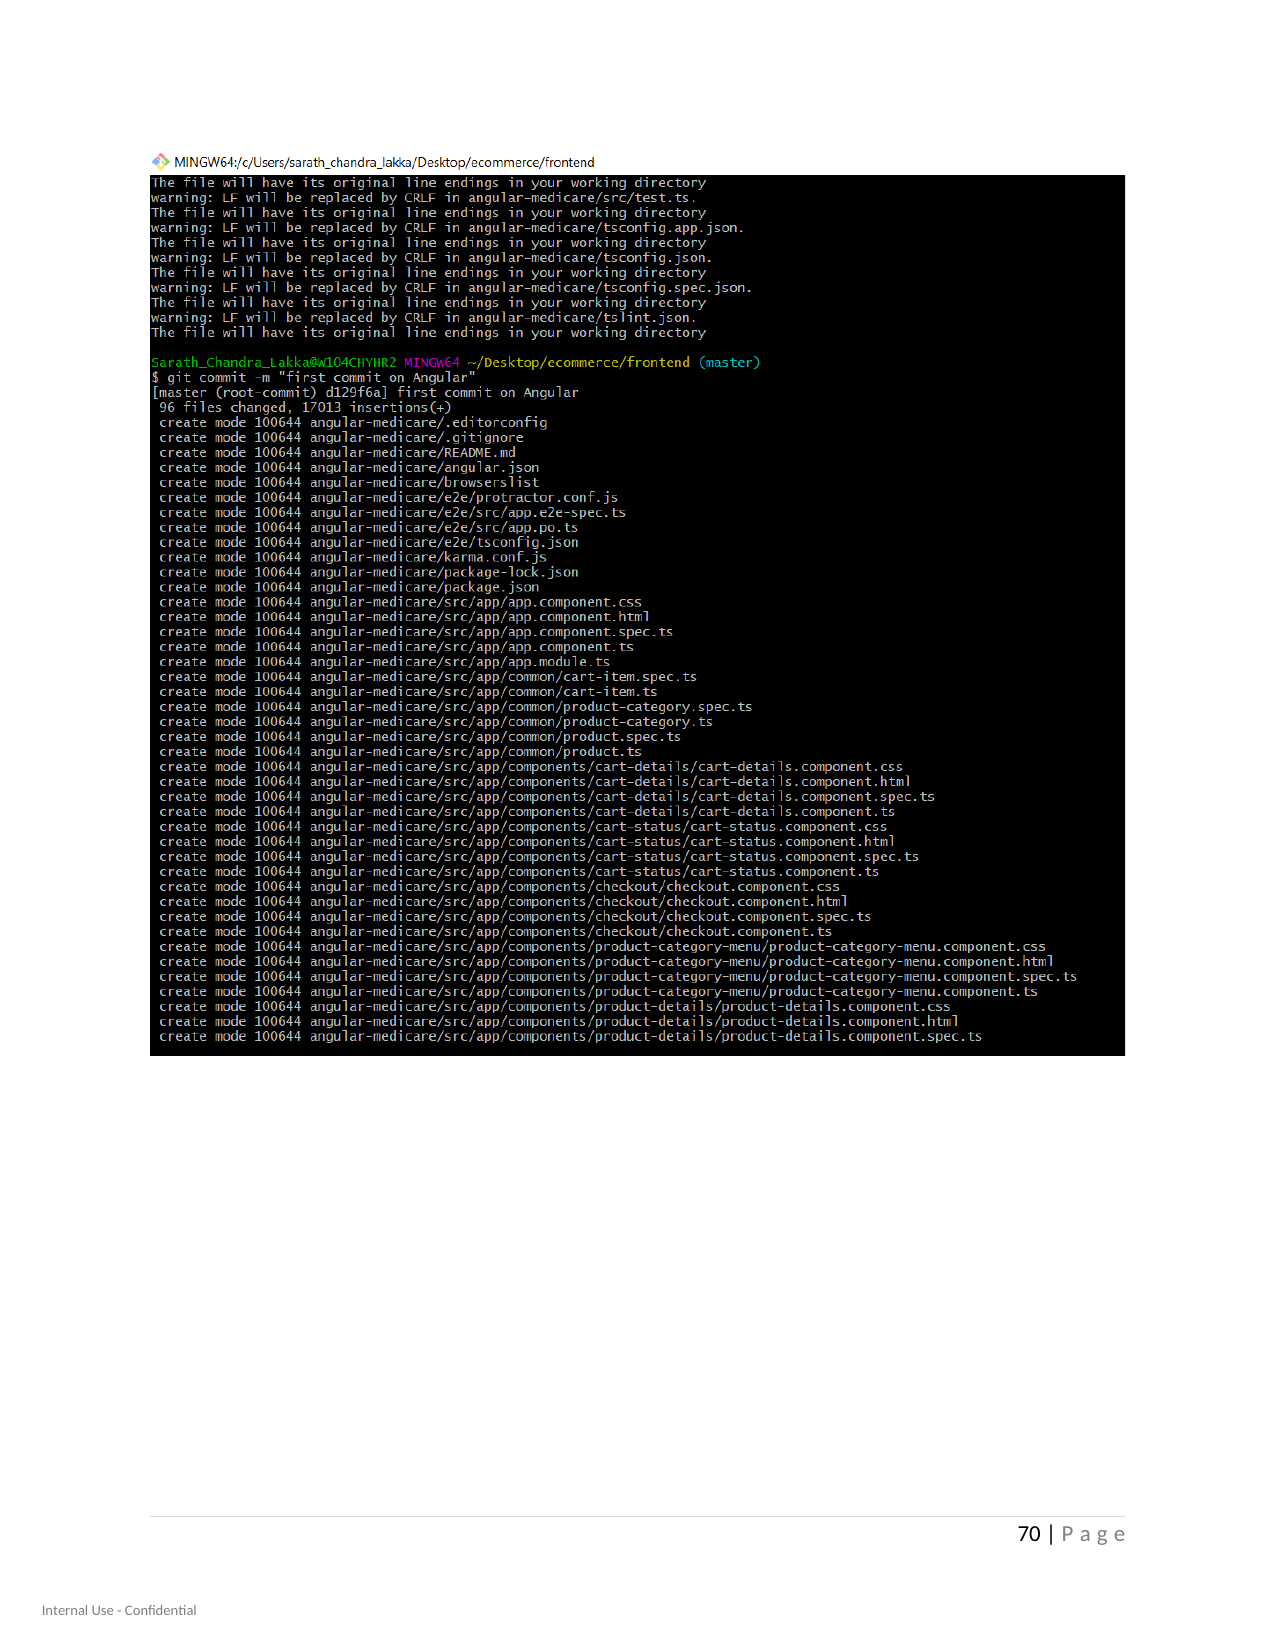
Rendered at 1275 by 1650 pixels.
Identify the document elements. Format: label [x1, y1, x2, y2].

picture [150, 150, 1125, 1056]
